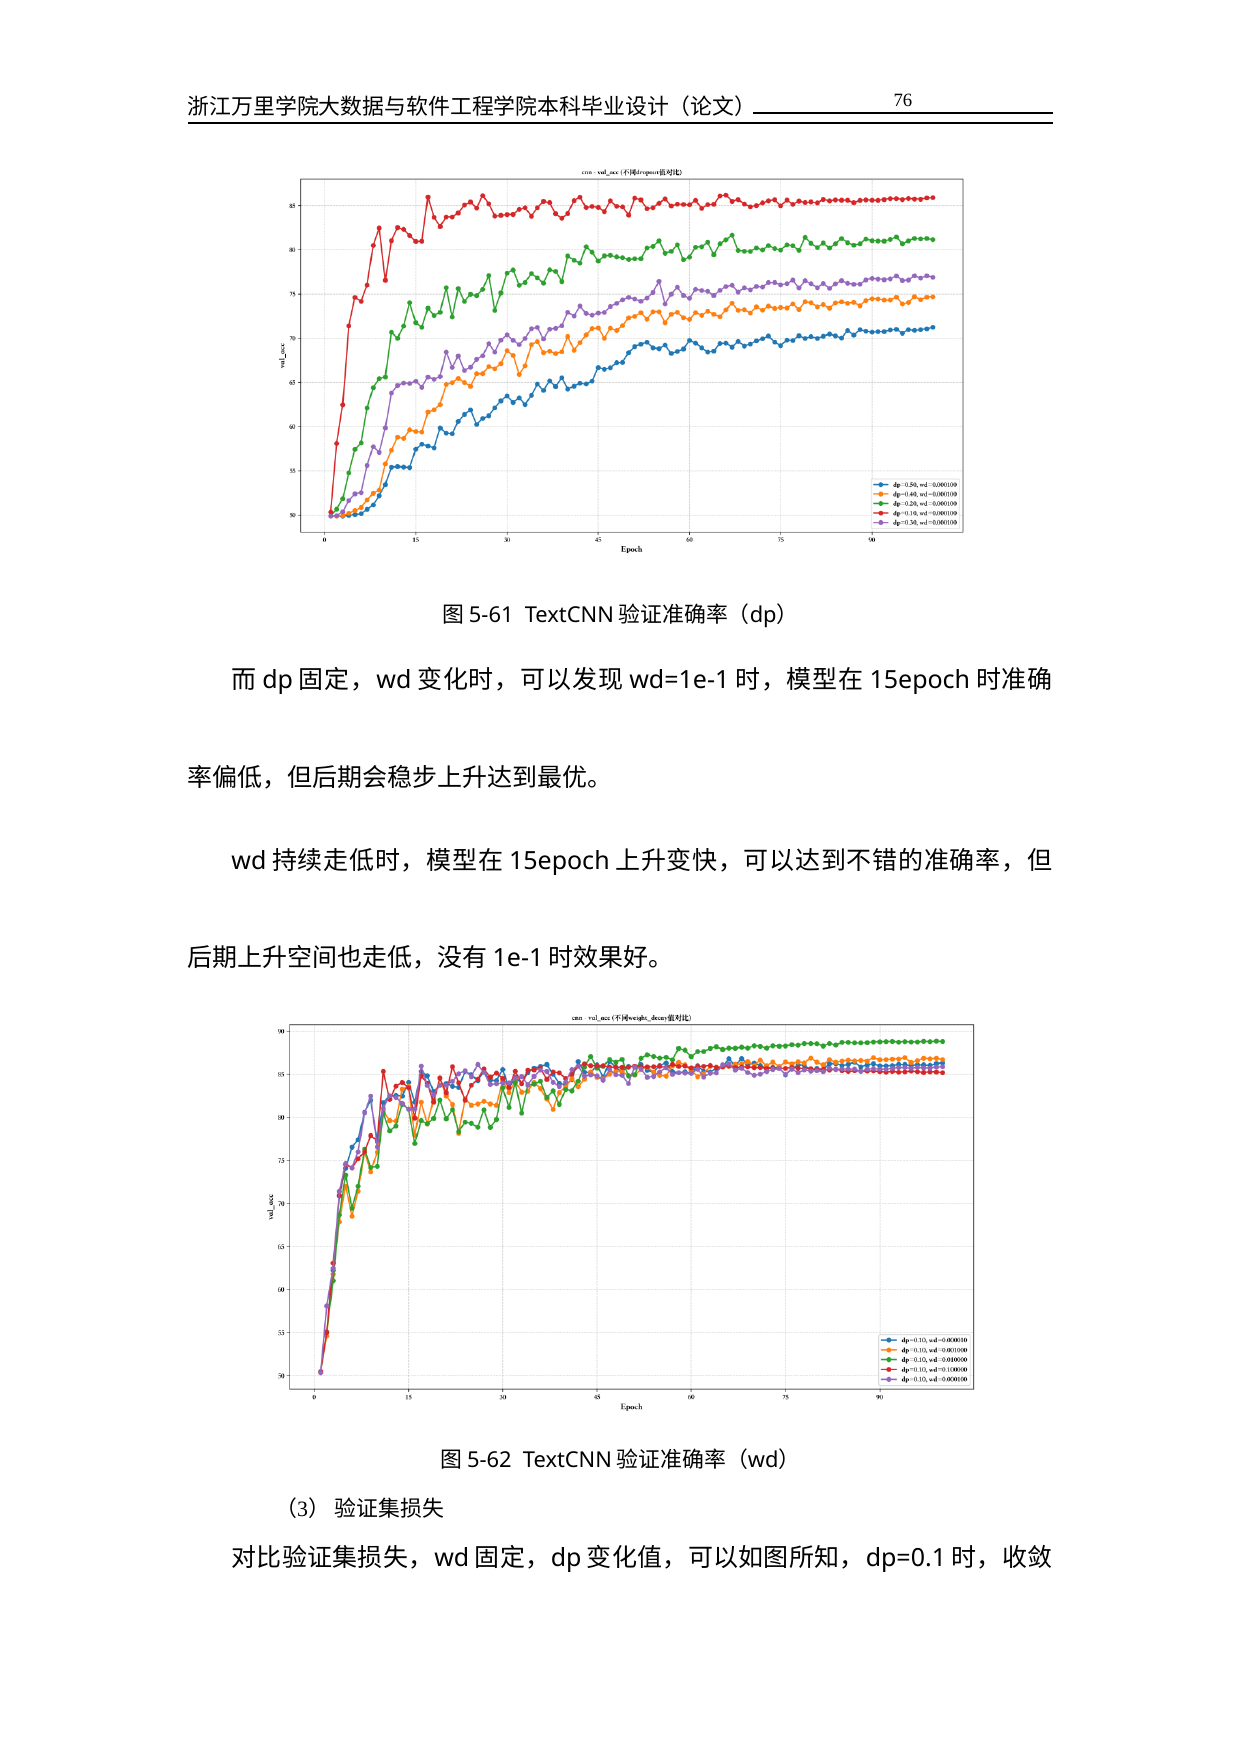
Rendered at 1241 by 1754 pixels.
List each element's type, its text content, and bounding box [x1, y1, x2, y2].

list 验证集损失 [231, 1490, 1053, 1523]
text 而dp固定，wd变化时，可以发现wd=1e-1时，模型在15epoch时准确率偏低，但后期会稳步上升达到最优。 [187, 645, 1053, 808]
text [187, 1523, 1053, 1588]
text wd持续走低时，模型在15epoch上升变快，可以达到不错的准确率，但后期上升空间也走低，没有1e-1时效果好。 [187, 826, 1053, 988]
picture [259, 1006, 981, 1419]
picture [271, 162, 969, 561]
